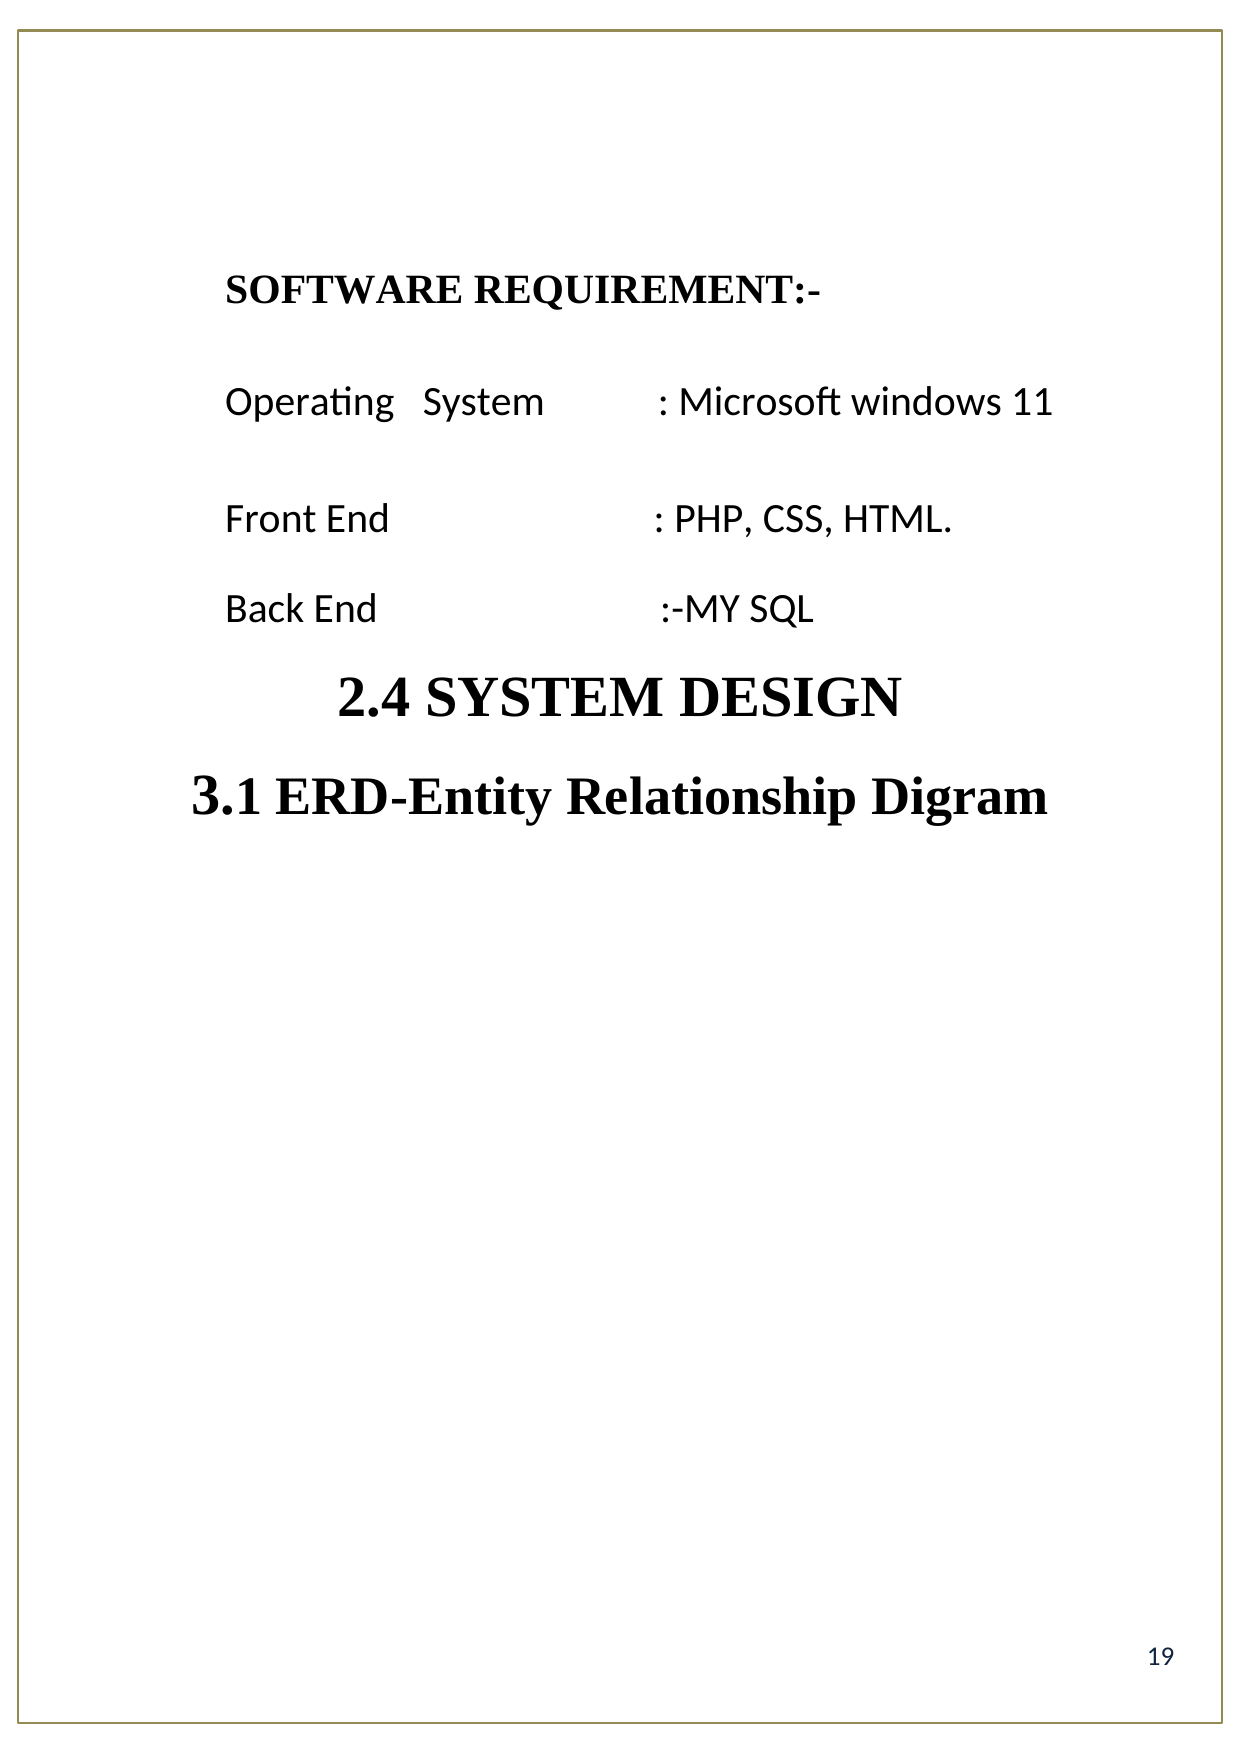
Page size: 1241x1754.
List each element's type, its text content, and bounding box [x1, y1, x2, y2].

list Operating System : Microsoft windows 11 [225, 375, 1090, 426]
text 3.1 ERD-Entity Relationship Digram [150, 760, 1090, 827]
list SOFTWARE REQUIREMENT:- [225, 265, 1090, 313]
list Front End : PHP, CSS, HTML. [225, 492, 1090, 543]
list Back End :-MY SQL [225, 582, 1090, 633]
text 2.4 SYSTEM DESIGN [150, 662, 1090, 729]
